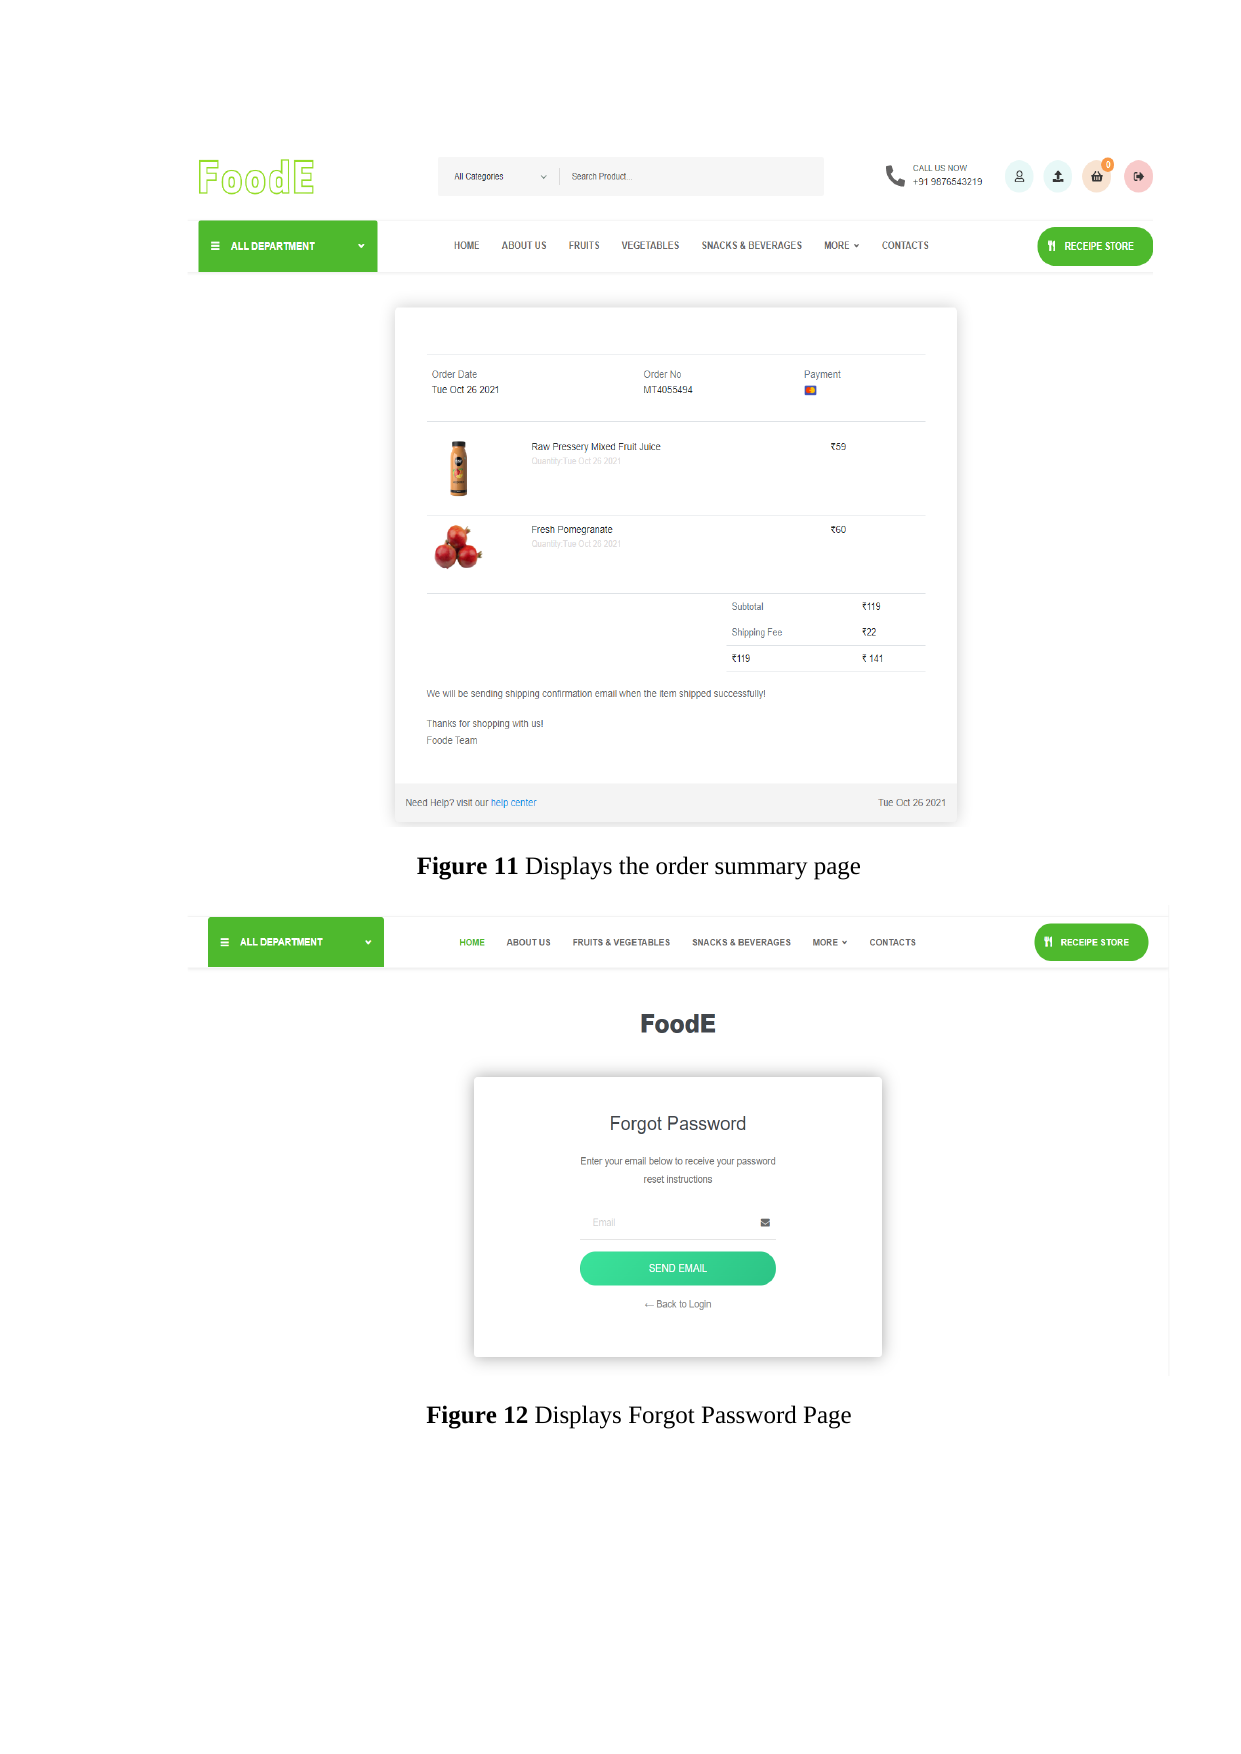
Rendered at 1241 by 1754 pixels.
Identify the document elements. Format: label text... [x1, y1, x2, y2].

text Figure 11 Displays the order summary page [187, 851, 1090, 880]
picture [187, 150, 1153, 827]
text Figure 12 Displays Forgot Password Page [187, 1400, 1090, 1429]
picture [187, 905, 1170, 1376]
